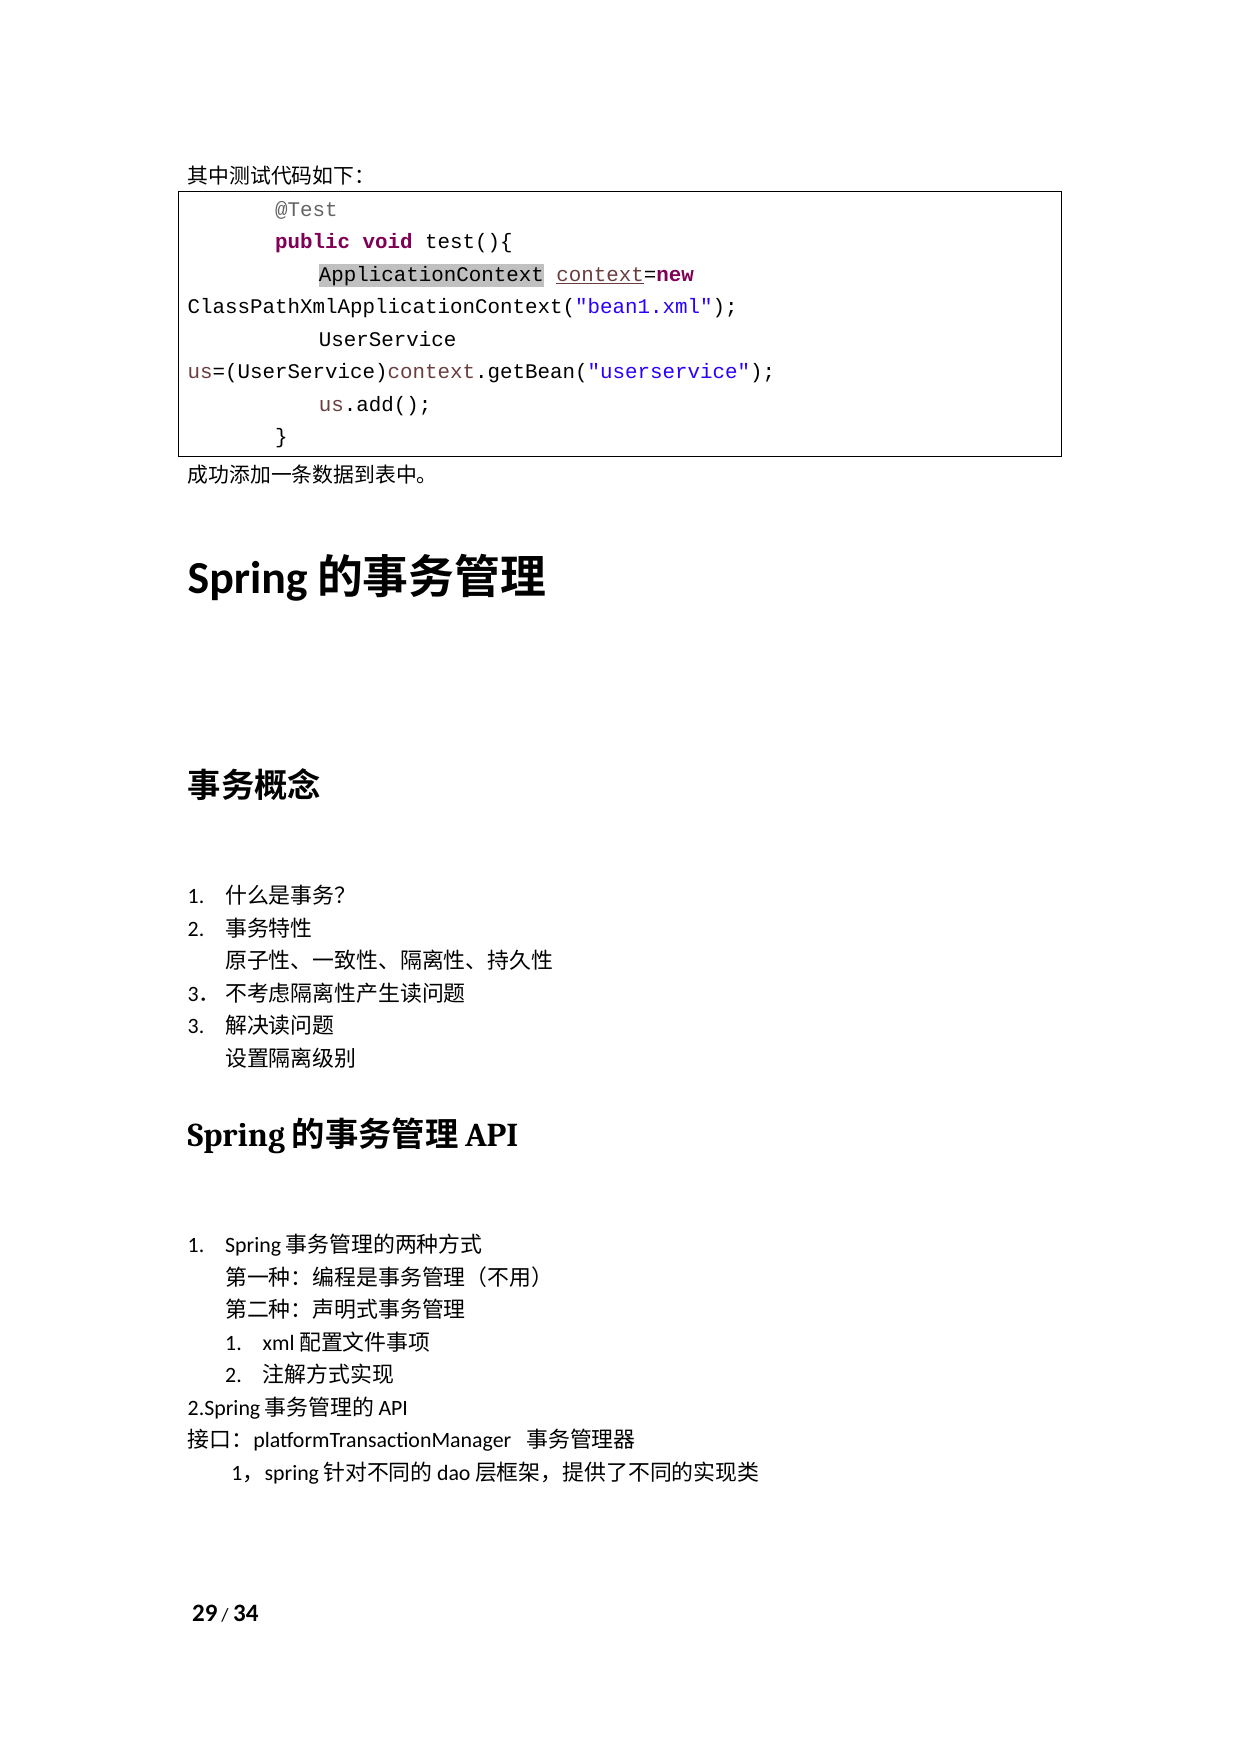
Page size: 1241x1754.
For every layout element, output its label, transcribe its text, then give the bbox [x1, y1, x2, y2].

text ApplicationContext context=new ClassPathXmlApplicationContext("bean1.xml"); [187, 259, 1053, 324]
subtitle Spring的事务管理API [187, 1100, 1053, 1165]
list xml配置文件事项 [225, 1324, 1053, 1357]
text 成功添加一条数据到表中。 [187, 457, 1053, 490]
list 注解方式实现 [225, 1357, 1053, 1389]
list 事务特性 [187, 910, 1053, 943]
subtitle Spring的事务管理 [187, 525, 1053, 623]
text 其中测试代码如下： [187, 158, 1053, 191]
text @Test [179, 192, 1061, 227]
list 设置隔离级别 [225, 1040, 1053, 1073]
text 1，spring针对不同的dao层框架，提供了不同的实现类 [187, 1454, 1053, 1487]
text } [179, 418, 1061, 456]
text public void test(){ [187, 227, 1053, 259]
subtitle 事务概念 [187, 751, 1053, 816]
list 不考虑隔离性产生读问题 [187, 975, 1053, 1008]
text 2.Spring事务管理的API [187, 1389, 1053, 1422]
text UserService us=(UserService)context.getBean("userservice"); [187, 324, 1053, 389]
list 原子性、一致性、隔离性、持久性 [225, 943, 1053, 975]
list 第一种：编程是事务管理（不用） [225, 1259, 1053, 1292]
list 什么是事务？ [187, 878, 1053, 910]
text 接口：platformTransactionManager 事务管理器 [187, 1422, 1053, 1454]
list 第二种：声明式事务管理 [225, 1292, 1053, 1324]
list Spring事务管理的两种方式 [187, 1227, 1053, 1259]
list 解决读问题 [187, 1008, 1053, 1040]
text us.add(); [187, 389, 1053, 418]
